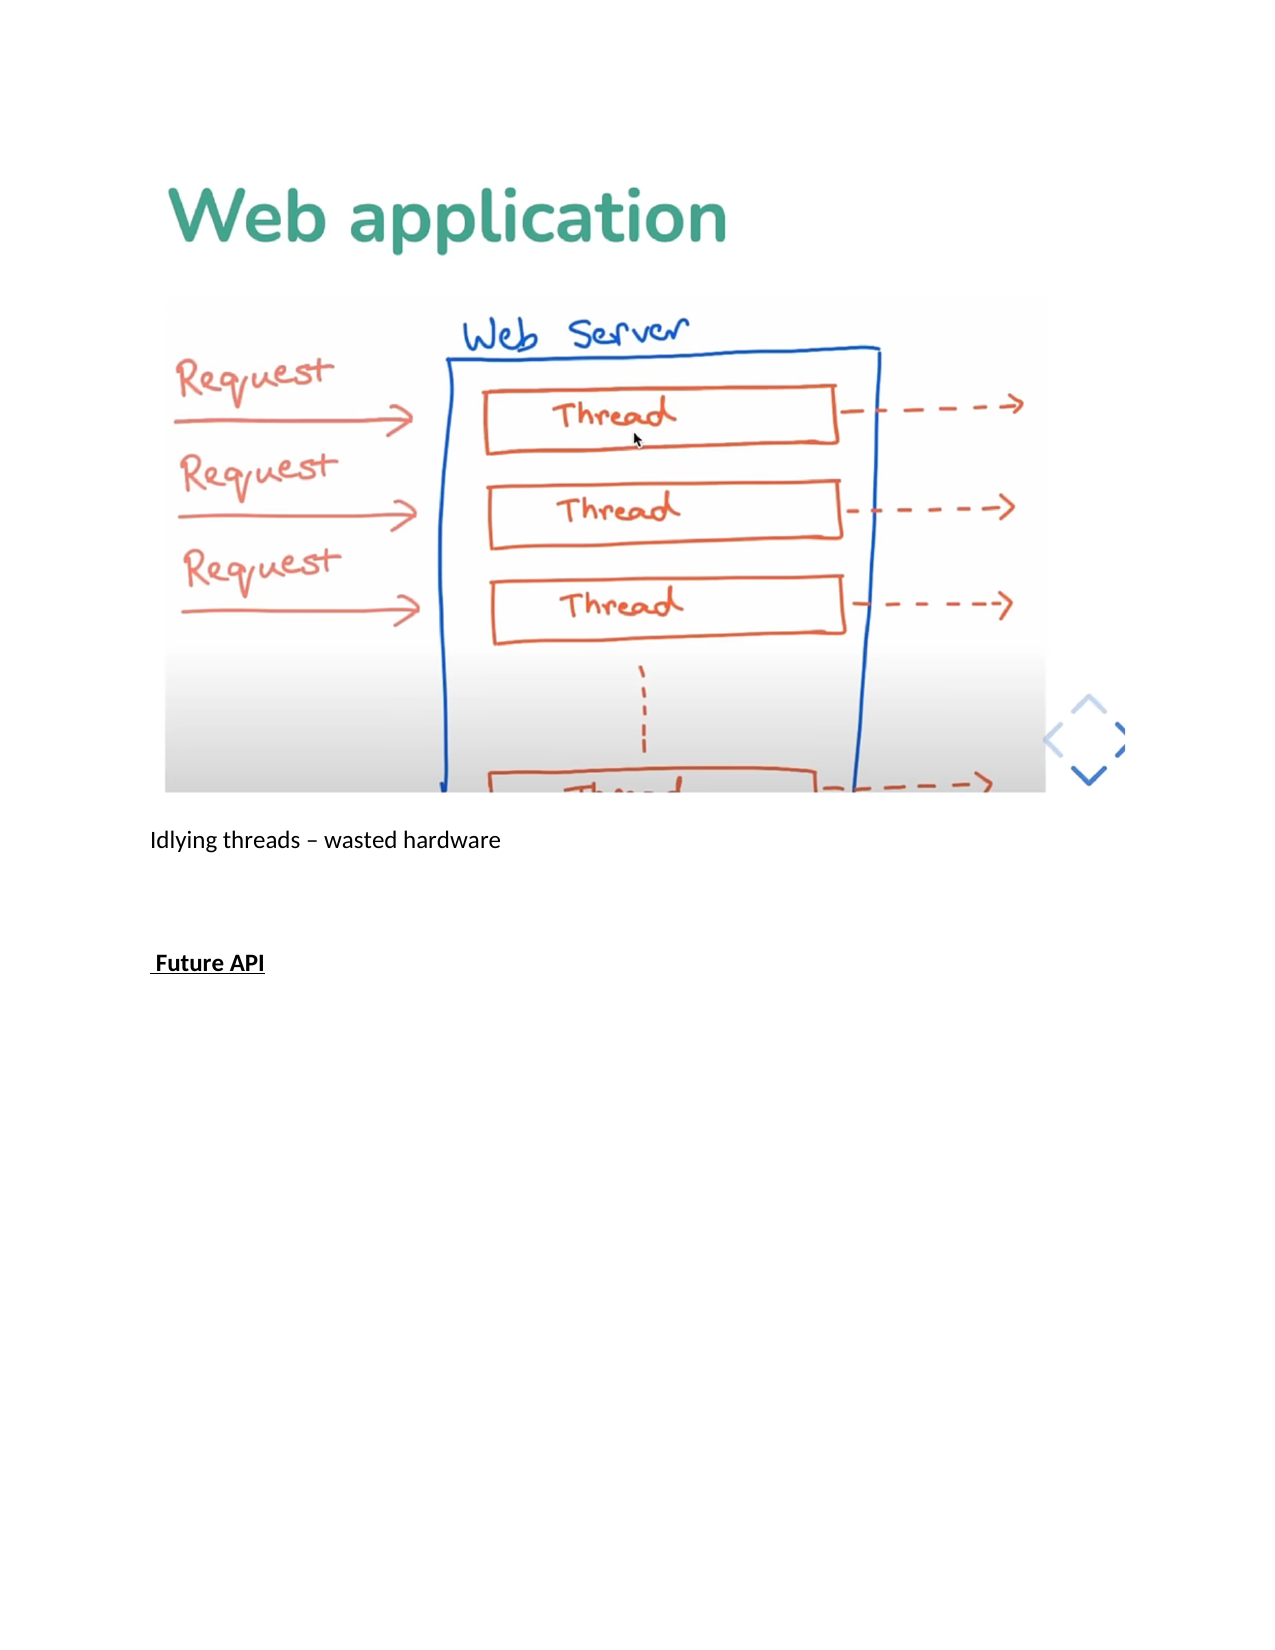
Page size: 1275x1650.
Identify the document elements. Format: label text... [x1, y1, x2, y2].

picture [150, 150, 1125, 794]
text Future API [150, 947, 1125, 977]
text Idlying threads – wasted hardware [150, 824, 1125, 855]
